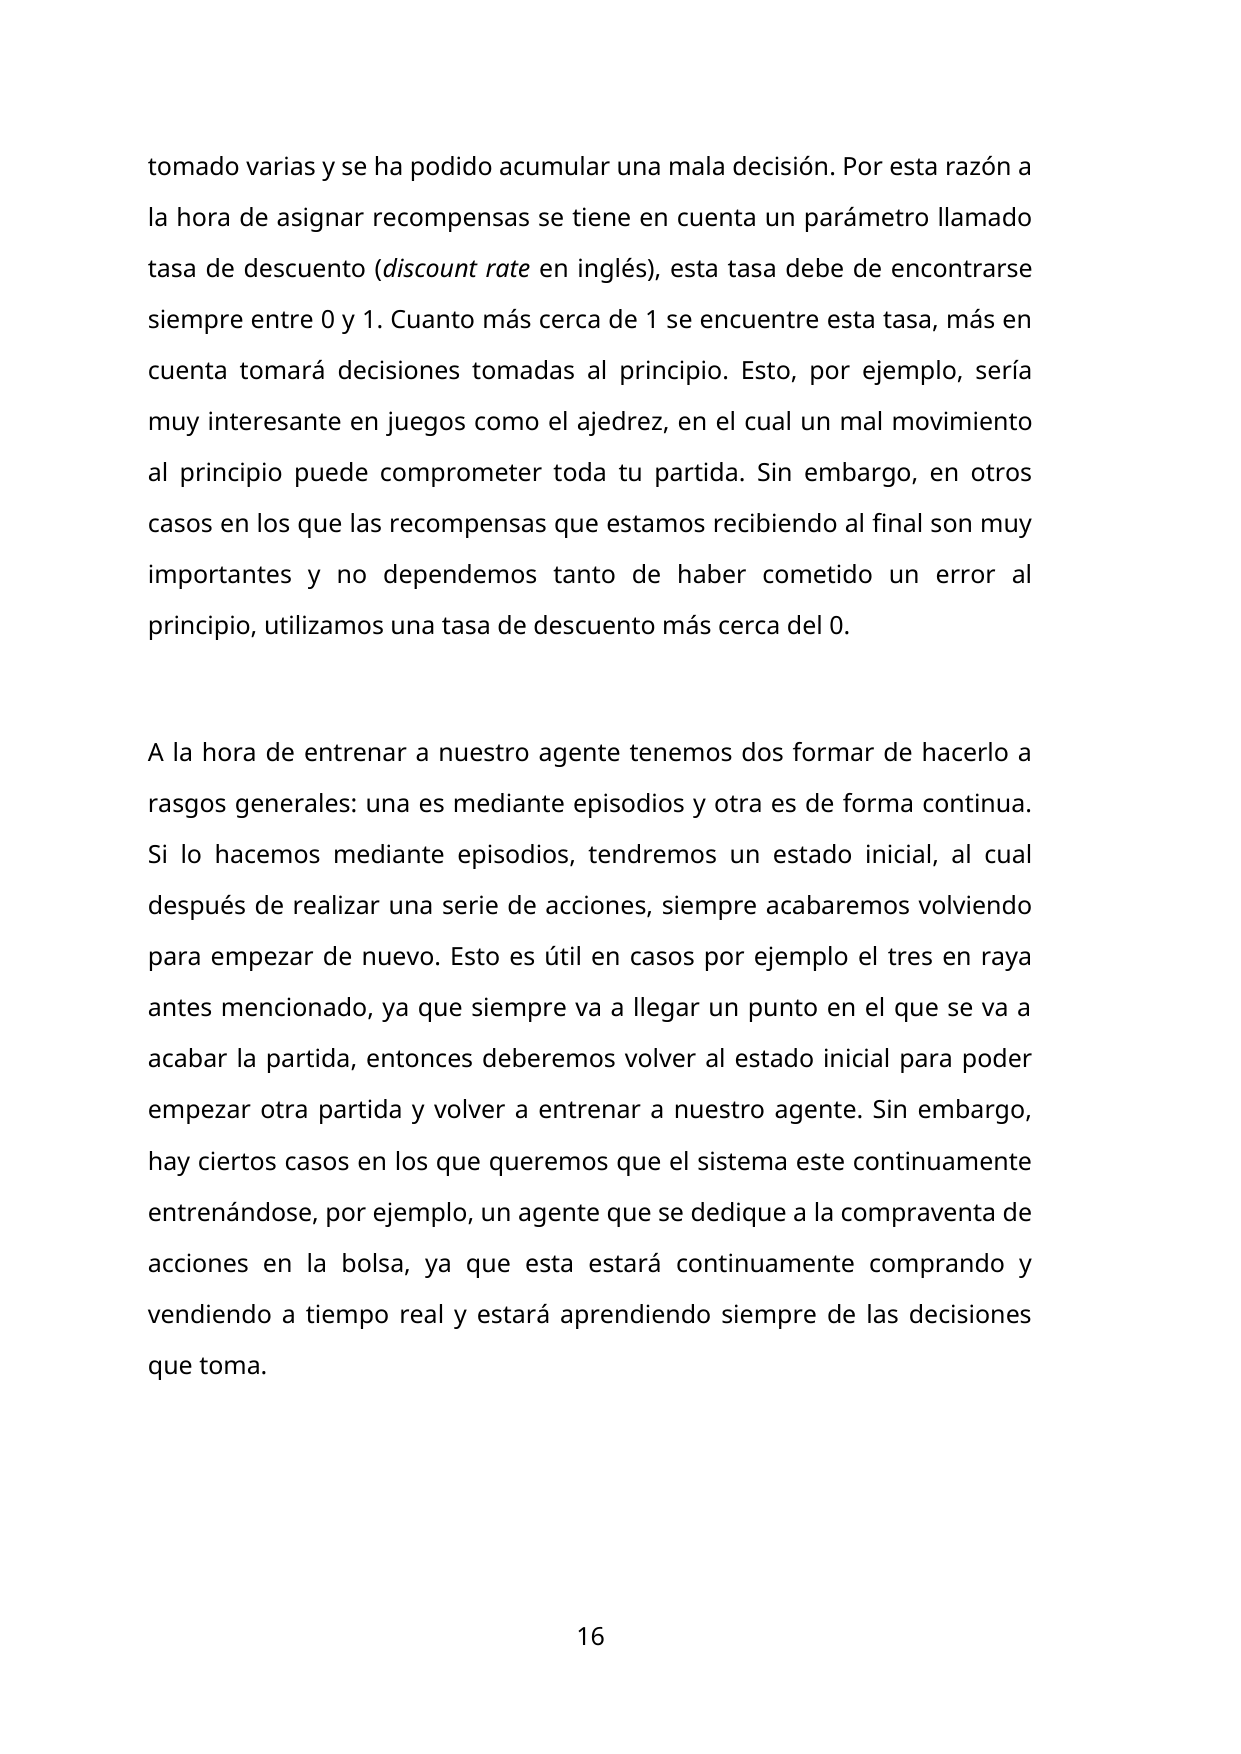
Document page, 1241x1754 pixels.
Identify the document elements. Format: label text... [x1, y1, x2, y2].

text A la hora de entrenar a nuestro agente tenemos dos formar de hacerlo a rasgos generales: una es mediante episodios y otra es de forma continua. Si lo hacemos mediante episodios, tendremos un estado inicial, al cual después de realizar una serie de acciones, siempre acabaremos volviendo para empezar de nuevo. Esto es útil en casos por ejemplo el tres en raya antes mencionado, ya que siempre va a llegar un punto en el que se va a acabar la partida, entonces deberemos volver al estado inicial para poder empezar otra partida y volver a entrenar a nuestro agente. Sin embargo, hay ciertos casos en los que queremos que el sistema este continuamente entrenándose, por ejemplo, un agente que se dedique a la compraventa de acciones en la bolsa, ya que esta estará continuamente comprando y vendiendo a tiempo real y estará aprendiendo siempre de las decisiones que toma. [148, 735, 1033, 1381]
